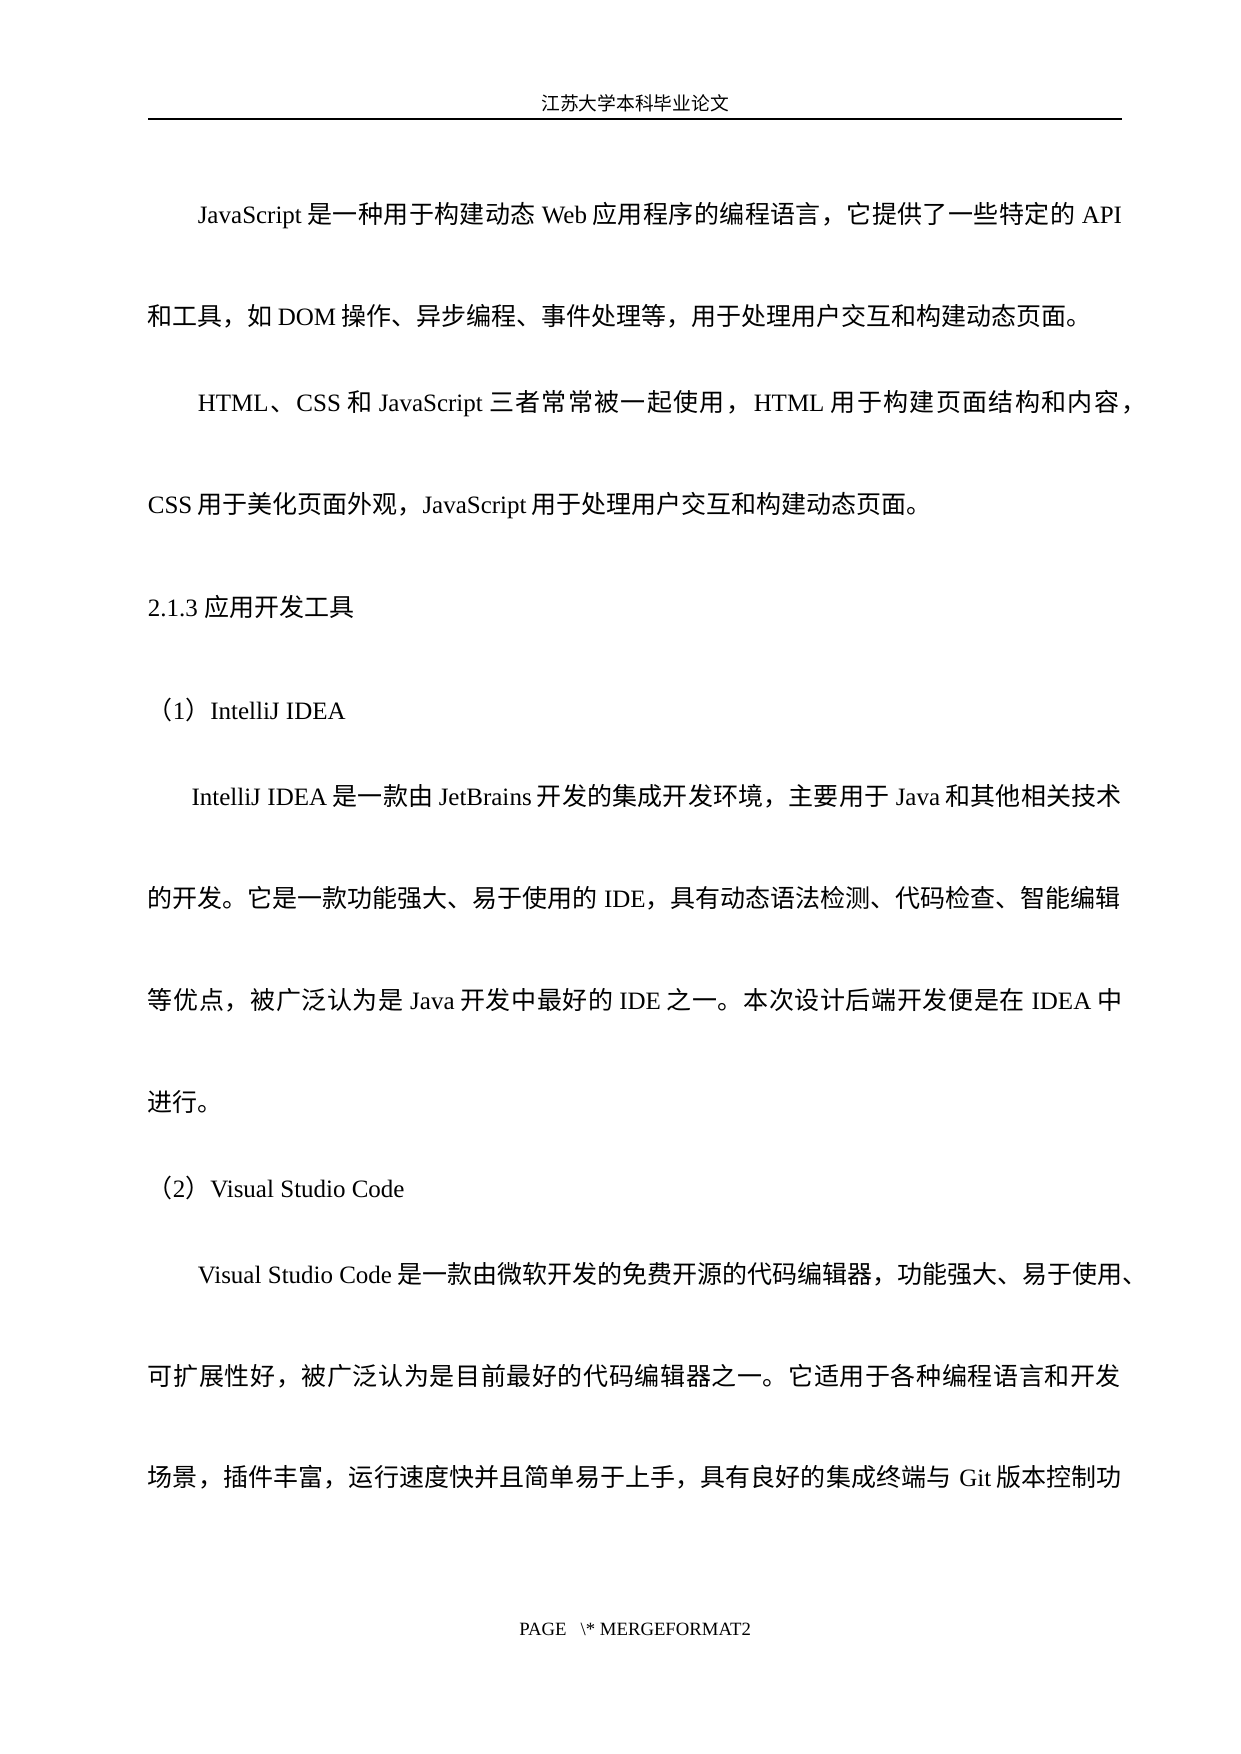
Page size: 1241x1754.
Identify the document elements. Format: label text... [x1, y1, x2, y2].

text JavaScript是一种用于构建动态Web应用程序的编程语言，它提供了一些特定的API和工具，如DOM操作、异步编程、事件处理等，用于处理用户交互和构建动态页面。 [148, 179, 1122, 348]
text HTML、CSS和JavaScript三者常常被一起使用，HTML用于构建页面结构和内容，CSS用于美化页面外观，JavaScript用于处理用户交互和构建动态页面。 [148, 367, 1122, 536]
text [148, 1238, 1122, 1510]
text IntelliJ IDEA是一款由JetBrains开发的集成开发环境，主要用于Java和其他相关技术的开发。它是一款功能强大、易于使用的IDE，具有动态语法检测、代码检查、智能编辑等优点，被广泛认为是Java开发中最好的IDE之一。本次设计后端开发便是在IDEA中进行。 [148, 761, 1122, 1134]
text （1）IntelliJ IDEA [148, 674, 1122, 742]
text 2.1.3 应用开发工具 [148, 571, 1122, 639]
text （2）Visual Studio Code [148, 1152, 1122, 1220]
